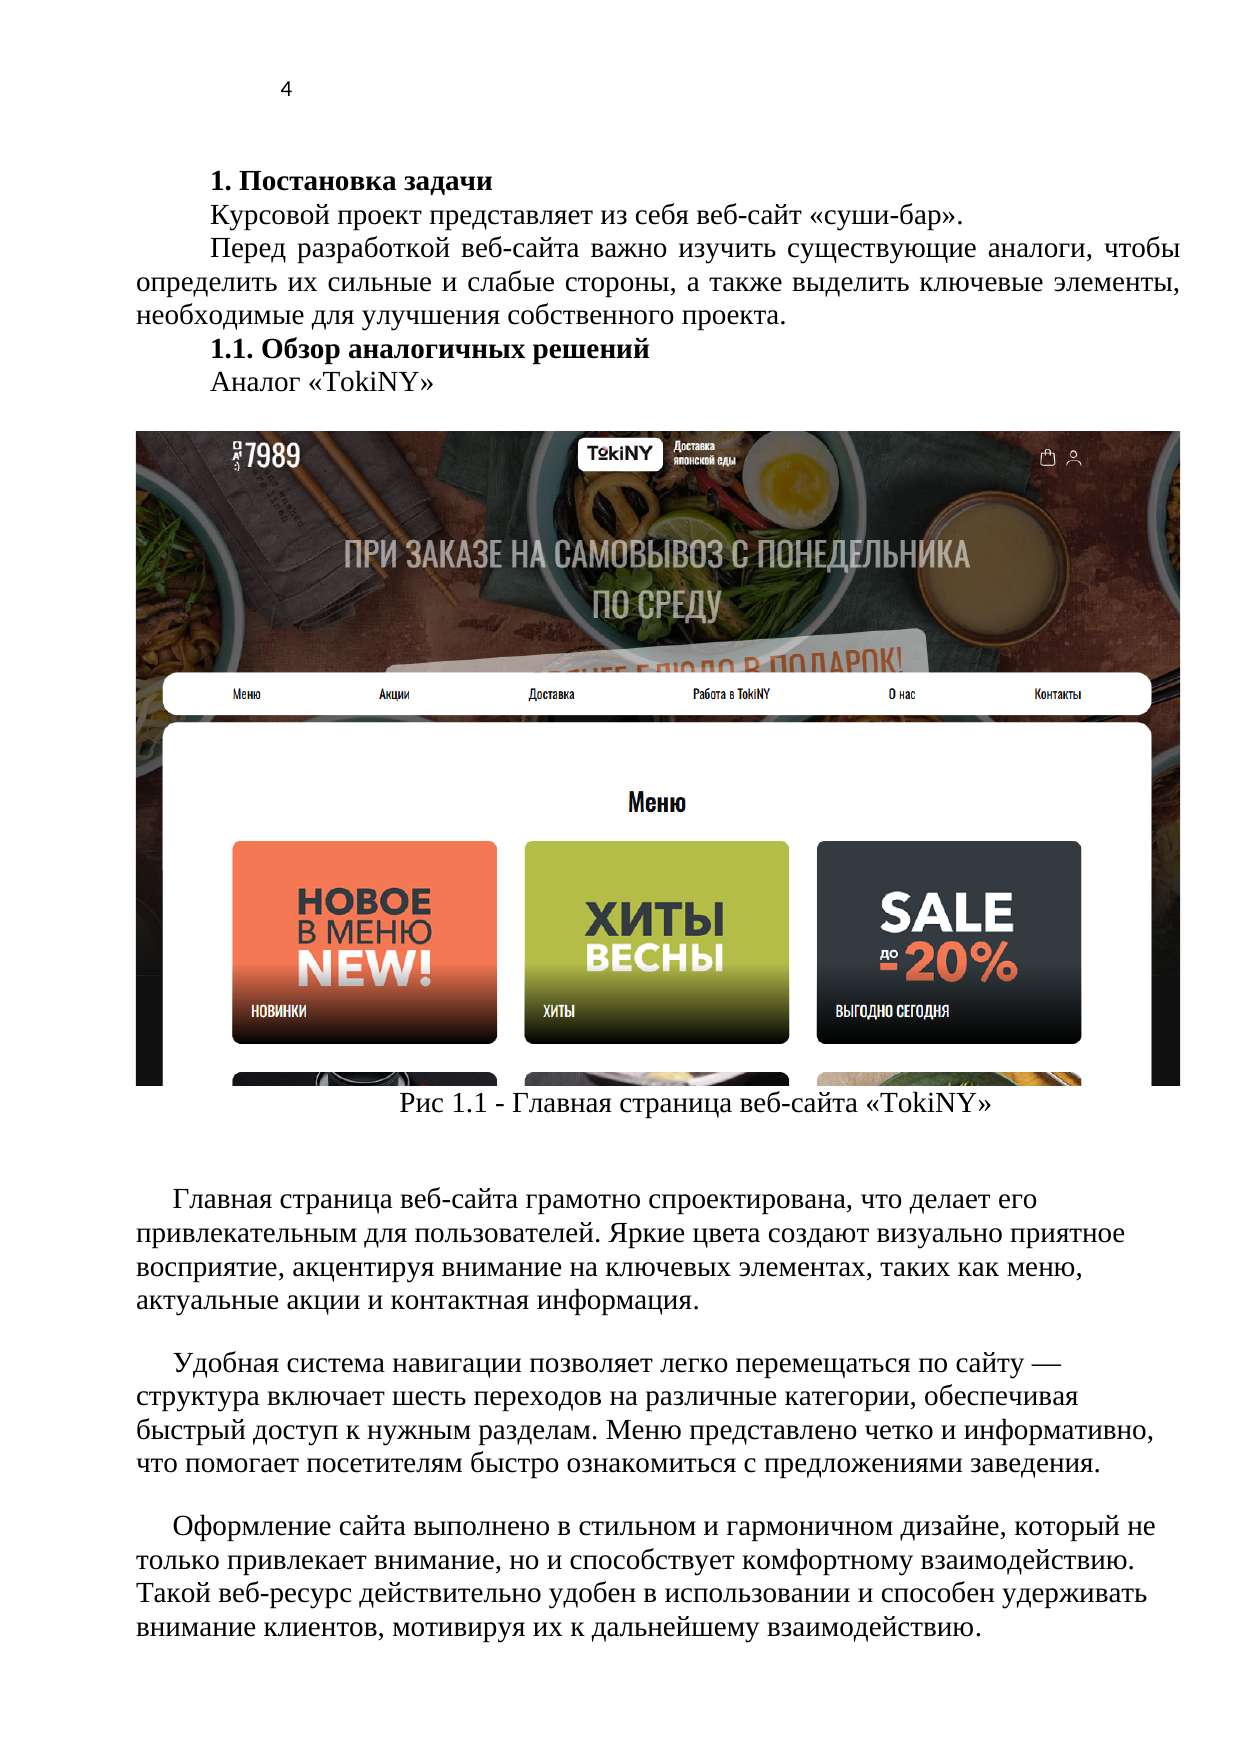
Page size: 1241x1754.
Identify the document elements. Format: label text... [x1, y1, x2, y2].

text Оформление сайта выполнено в стильном и гармоничном дизайне, который не только привлекает внимание, но и способствует комфортному взаимодействию. Такой веб-ресурс действительно удобен в использовании и способен удерживать внимание клиентов, мотивируя их к дальнейшему взаимодействию. [136, 1508, 1181, 1642]
text Рис 1.1 - Главная страница веб-сайта «TokiNY» [136, 1086, 1181, 1119]
text Удобная система навигации позволяет легко перемещаться по сайту — структура включает шесть переходов на различные категории, обеспечивая быстрый доступ к нужным разделам. Меню представлено четко и информативно, что помогает посетителям быстро ознакомиться с предложениями заведения. [136, 1345, 1181, 1479]
text Главная страница веб-сайта грамотно спроектирована, что делает его привлекательным для пользователей. Яркие цвета создают визуально приятное восприятие, акцентируя внимание на ключевых элементах, таких как меню, актуальные акции и контактная информация. [136, 1182, 1181, 1316]
list Обзор аналогичных решений [136, 331, 1181, 364]
list Постановка задачи [136, 163, 1181, 197]
picture [135, 431, 1181, 1086]
text Курсовой проект представляет из себя веб-сайт «суши-бар». [136, 197, 1181, 230]
text Аналог «TokiNY» [136, 364, 1181, 398]
text Перед разработкой веб-сайта важно изучить существующие аналоги, чтобы определить их сильные и слабые стороны, а также выделить ключевые элементы, необходимые для улучшения собственного проекта. [136, 230, 1181, 331]
